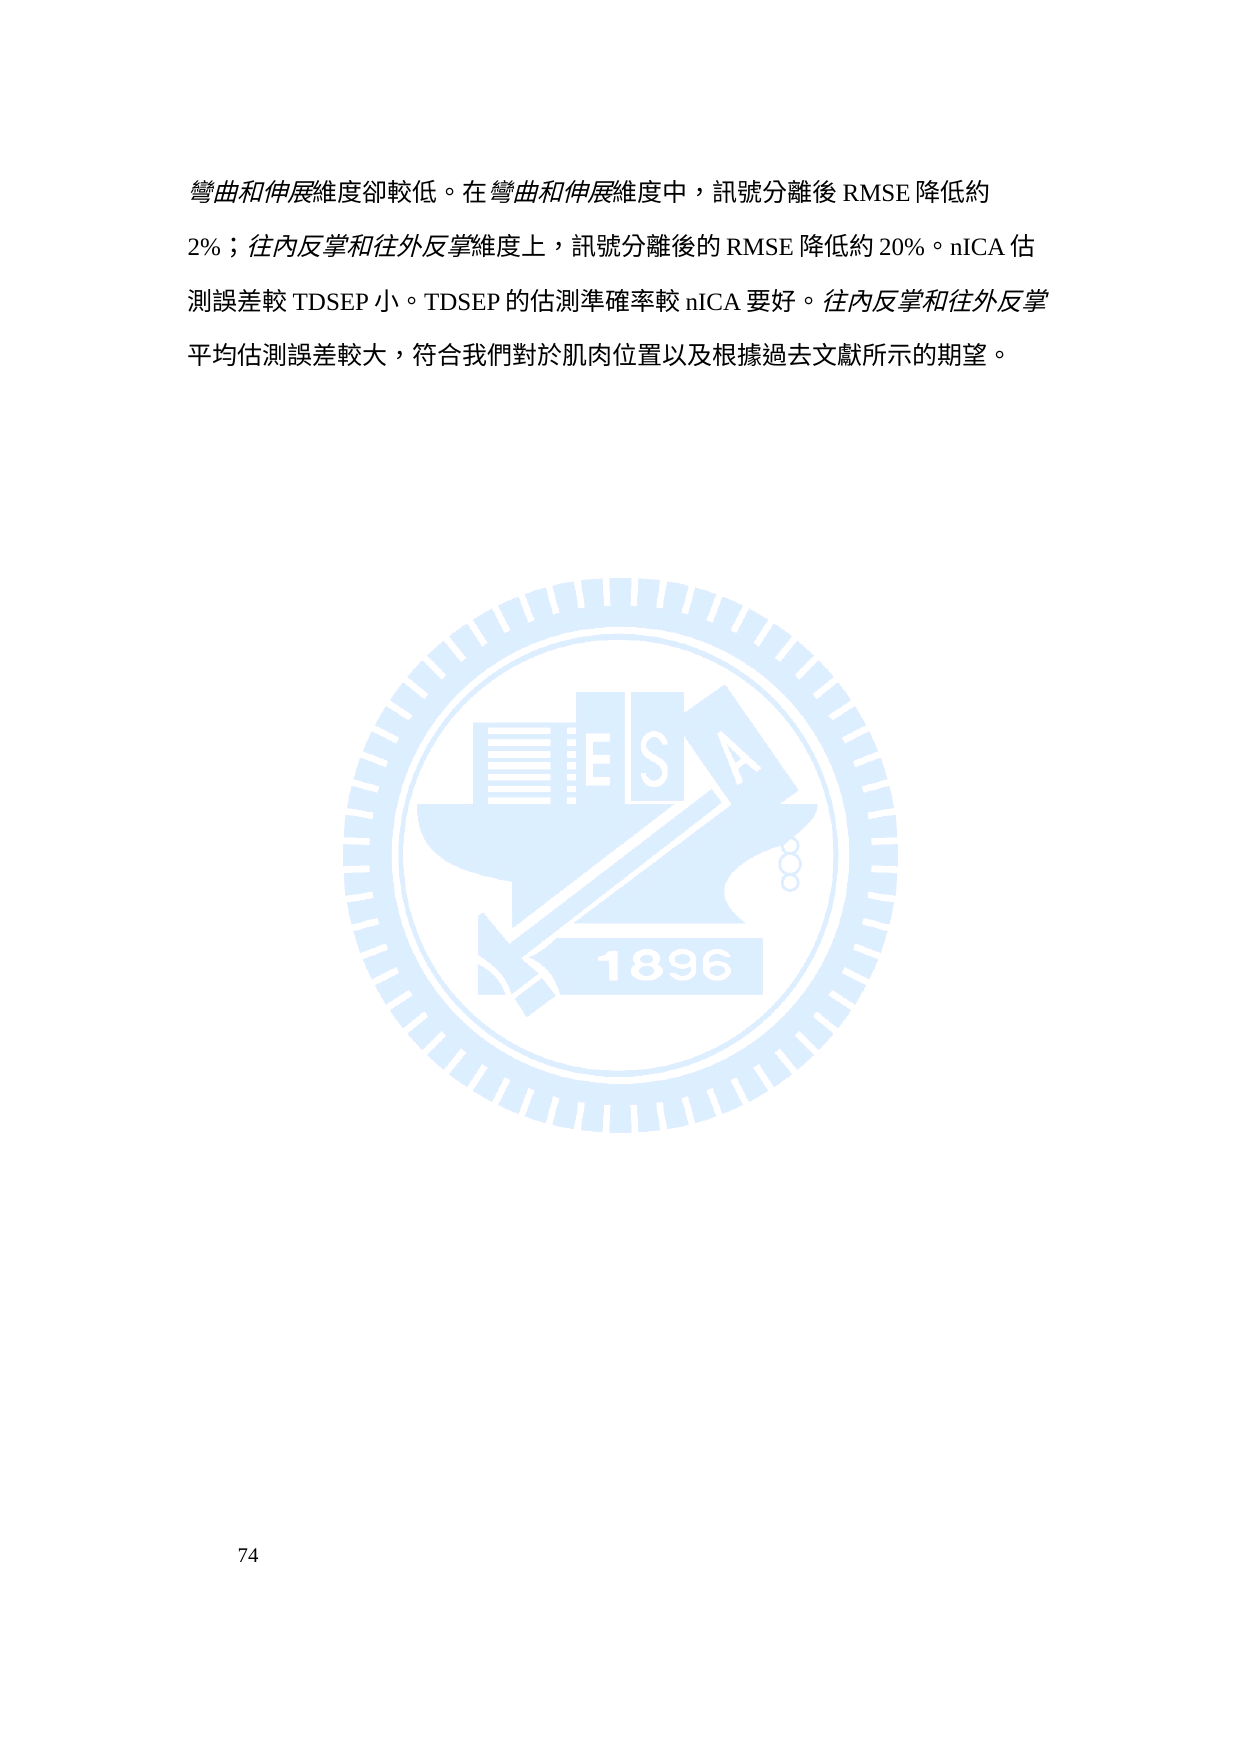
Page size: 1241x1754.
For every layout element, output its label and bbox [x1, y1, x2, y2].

text [187, 172, 1053, 372]
